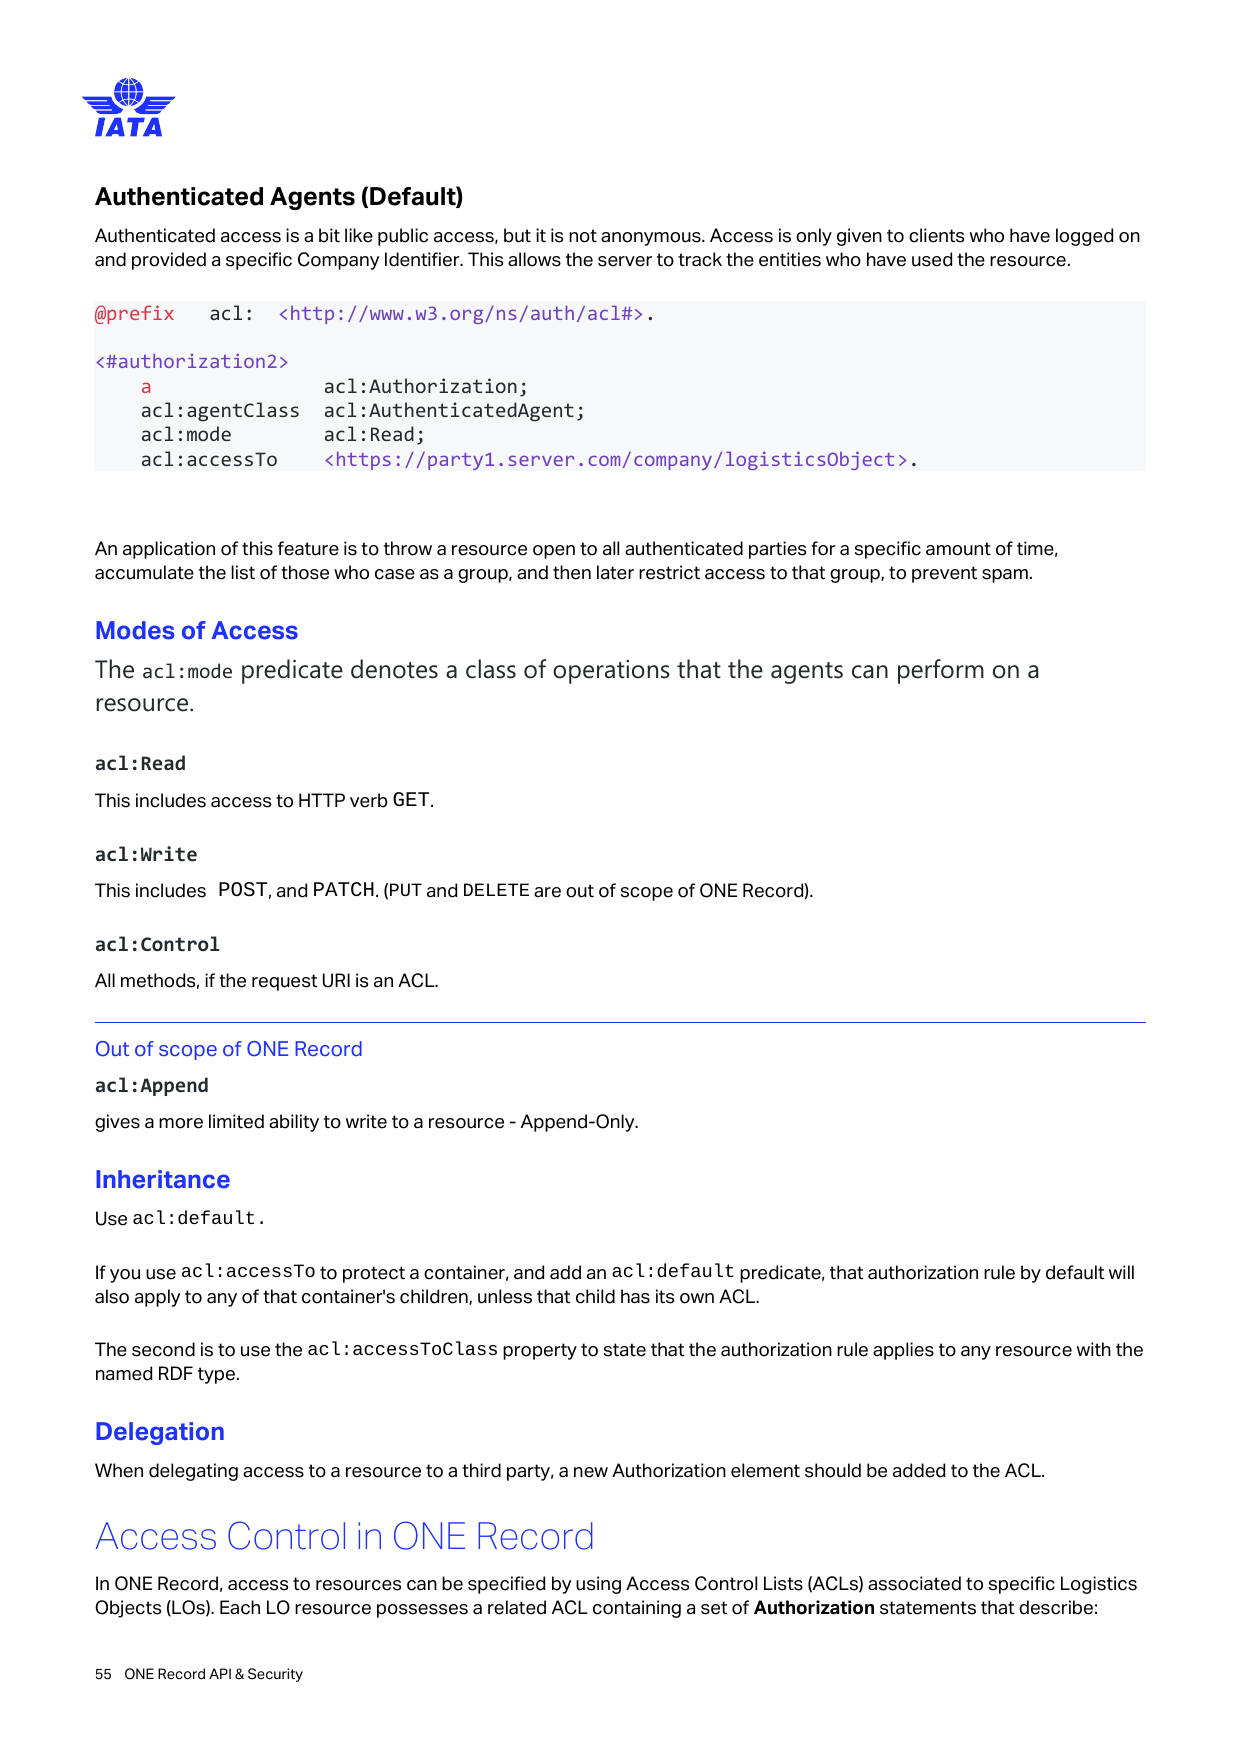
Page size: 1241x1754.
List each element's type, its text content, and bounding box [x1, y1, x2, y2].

text This includes access to HTTP verb GET. [94, 788, 1146, 813]
subtitle acl:Append [94, 1074, 1146, 1098]
subtitle Modes of Access [94, 614, 1146, 645]
text If you use acl:accessTo to protect a container, and add an acl:default predicate, that authorization rule by default will also apply to any of that container's children, unless that child has its own ACL. [94, 1260, 1146, 1309]
text This includes POST, and PATCH. (PUT and DELETE are out of scope of ONE Record). [94, 879, 1146, 903]
subtitle Access Control in ONE Record [94, 1512, 1146, 1559]
text <#authorization2> [94, 349, 1146, 374]
subtitle Authenticated Agents (Default) [94, 180, 1146, 211]
subtitle Delegation [94, 1415, 1146, 1446]
text In ONE Record, access to resources can be specified by using Access Control Lists (ACLs) associated to specific Logistics Objects (LOs). Each LO resource possesses a related ACL containing a set of Authorization statements that describe: [94, 1572, 1146, 1619]
text gives a more limited ability to write to a resource - Append-Only. [94, 1110, 1146, 1134]
subtitle Out of scope of ONE Record [94, 1023, 1146, 1061]
text All methods, if the request URI is an ACL. [94, 969, 1146, 993]
text The acl:mode predicate denotes a class of operations that the agents can perform on a resource. [94, 652, 1146, 718]
text When delegating access to a resource to a third party, a new Authorization element should be added to the ACL. [94, 1459, 1146, 1483]
text a acl:Authorization; [94, 374, 1146, 398]
subtitle acl:Write [94, 842, 1146, 866]
text Authenticated access is a bit like public access, but it is not anonymous. Access is only given to clients who have logged on and provided a specific Company Identifier. This allows the server to track the entities who have used the resource. [94, 224, 1146, 272]
text An application of this feature is to throw a resource open to all authenticated parties for a specific amount of time, accumulate the list of those who case as a group, and then later restrict access to that group, to prevent spam. [94, 537, 1146, 585]
text @prefix acl: <http://www.w3.org/ns/auth/acl#>. [94, 301, 1146, 325]
text acl:mode acl:Read; [94, 423, 1146, 447]
text acl:agentClass acl:AuthenticatedAgent; [94, 398, 1146, 423]
text The second is to use the acl:accessToClass property to state that the authorization rule applies to any resource with the named RDF type. [94, 1338, 1146, 1386]
text acl:accessTo <https://party1.server.com/company/logisticsObject>. [94, 447, 1146, 471]
subtitle Inheritance [94, 1163, 1146, 1194]
text Use acl:default. [94, 1207, 1146, 1231]
text acl:Read [94, 751, 1146, 776]
subtitle acl:Control [94, 933, 1146, 957]
